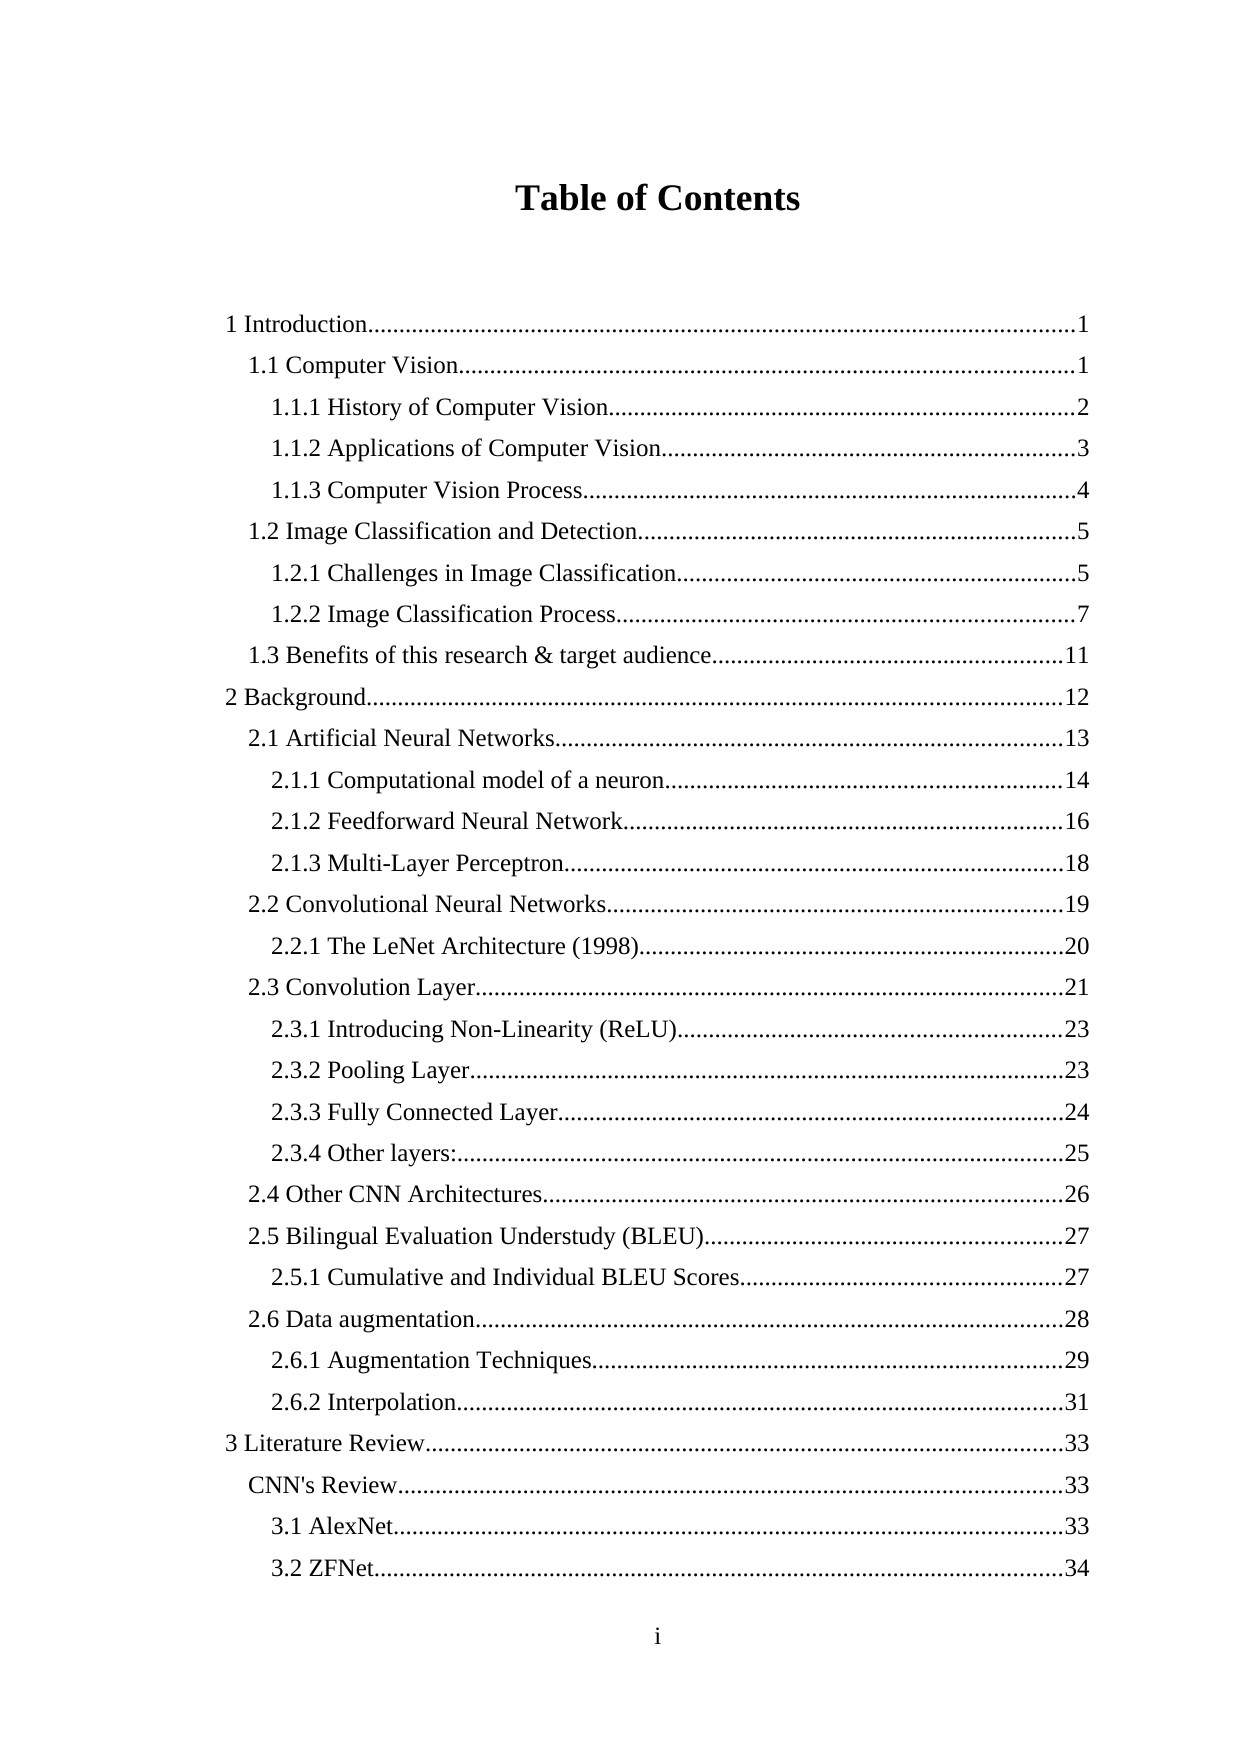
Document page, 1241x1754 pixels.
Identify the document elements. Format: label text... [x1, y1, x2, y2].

subtitle Table of Contents [225, 175, 1090, 218]
